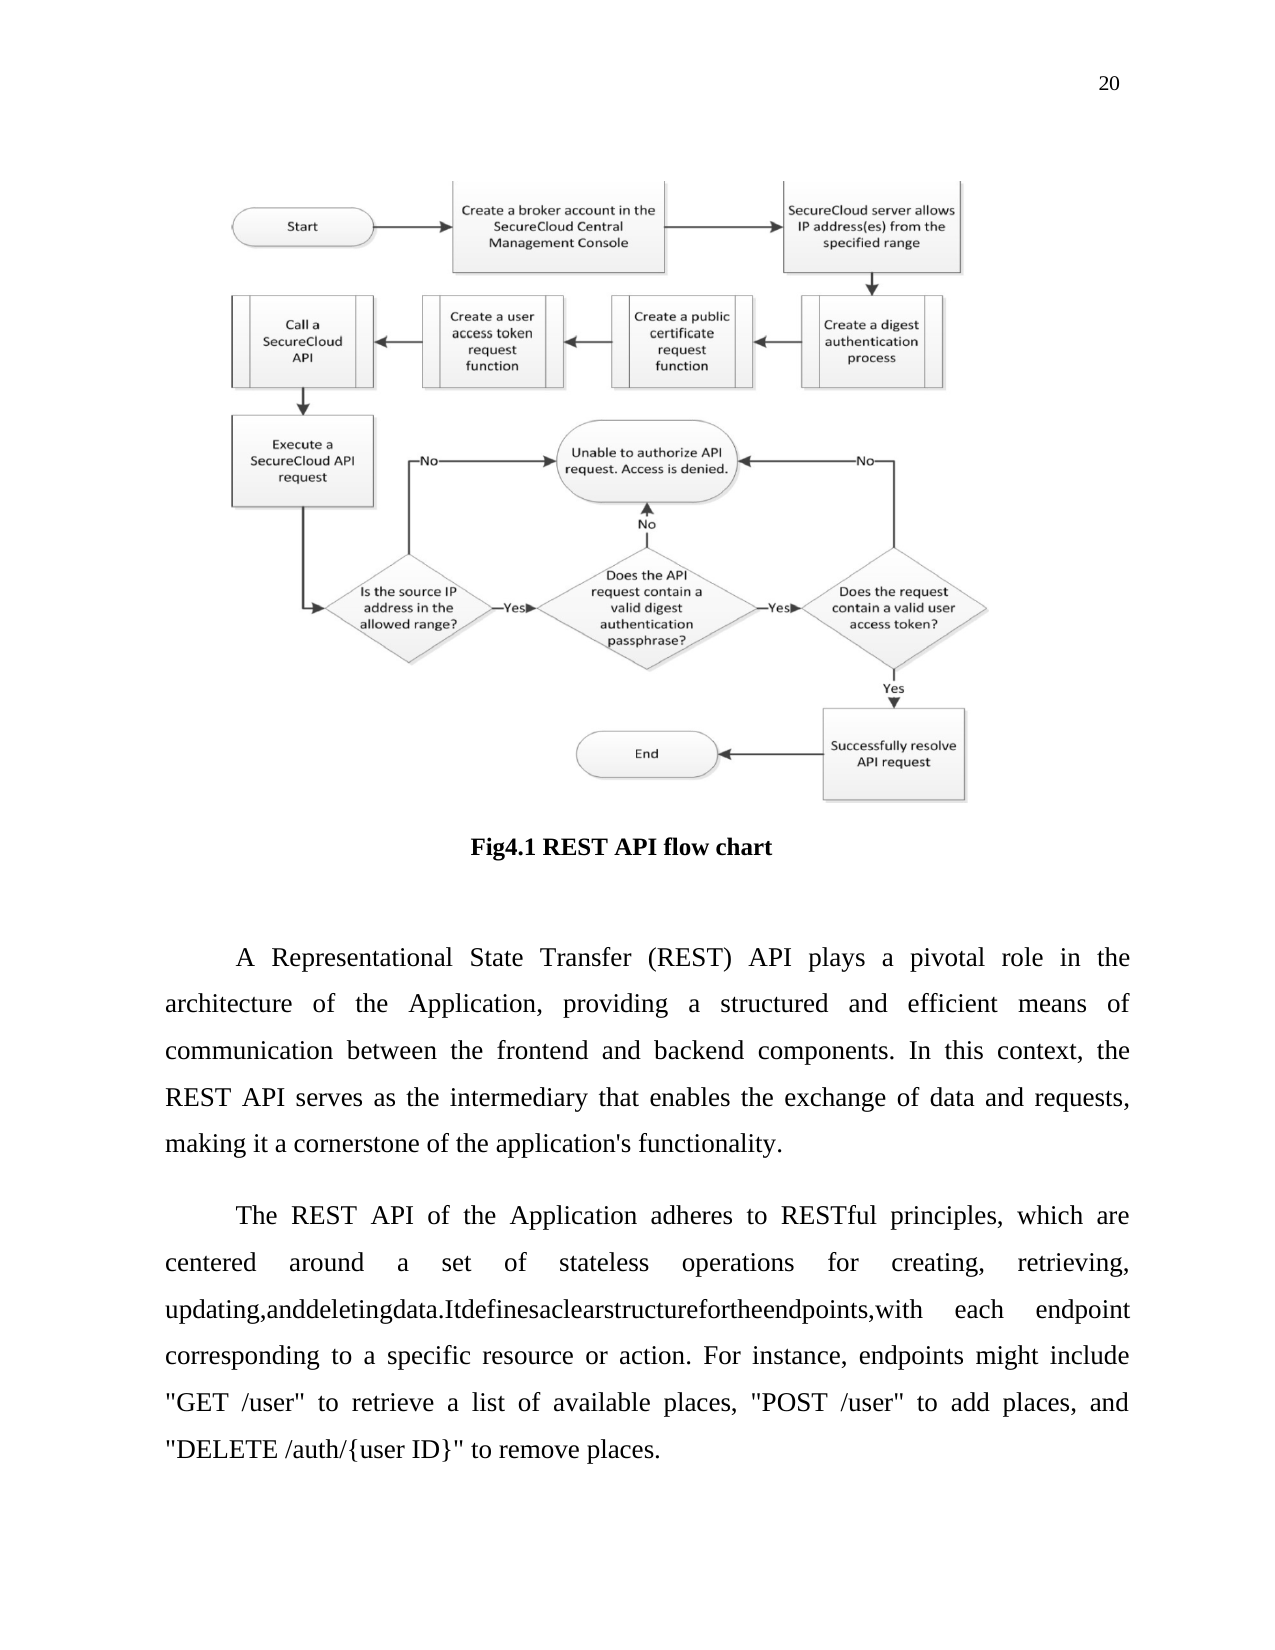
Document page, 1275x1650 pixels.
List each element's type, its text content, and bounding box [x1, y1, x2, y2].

text The REST API of the Application adheres to RESTful principles, which are centered around a set of stateless operations for creating, retrieving, updating,anddeletingdata.Itdefinesaclearstructurefortheendpoints,with each endpoint corresponding to a specific resource or action. For instance, endpoints might include "GET /user" to retrieve a list of available places, "POST /user" to add places, and "DELETE /auth/{user ID}" to remove places. [165, 1199, 1131, 1464]
picture [231, 181, 989, 803]
text Fig4.1 REST API flow chart [377, 832, 1162, 861]
text A Representational State Transfer (REST) API plays a pivotal role in the architecture of the Application, providing a structured and efficient means of communication between the frontend and backend components. In this context, the REST API serves as the intermediary that enables the exchange of data and requests, making it a cornerstone of the application's functionality. [165, 941, 1131, 1158]
